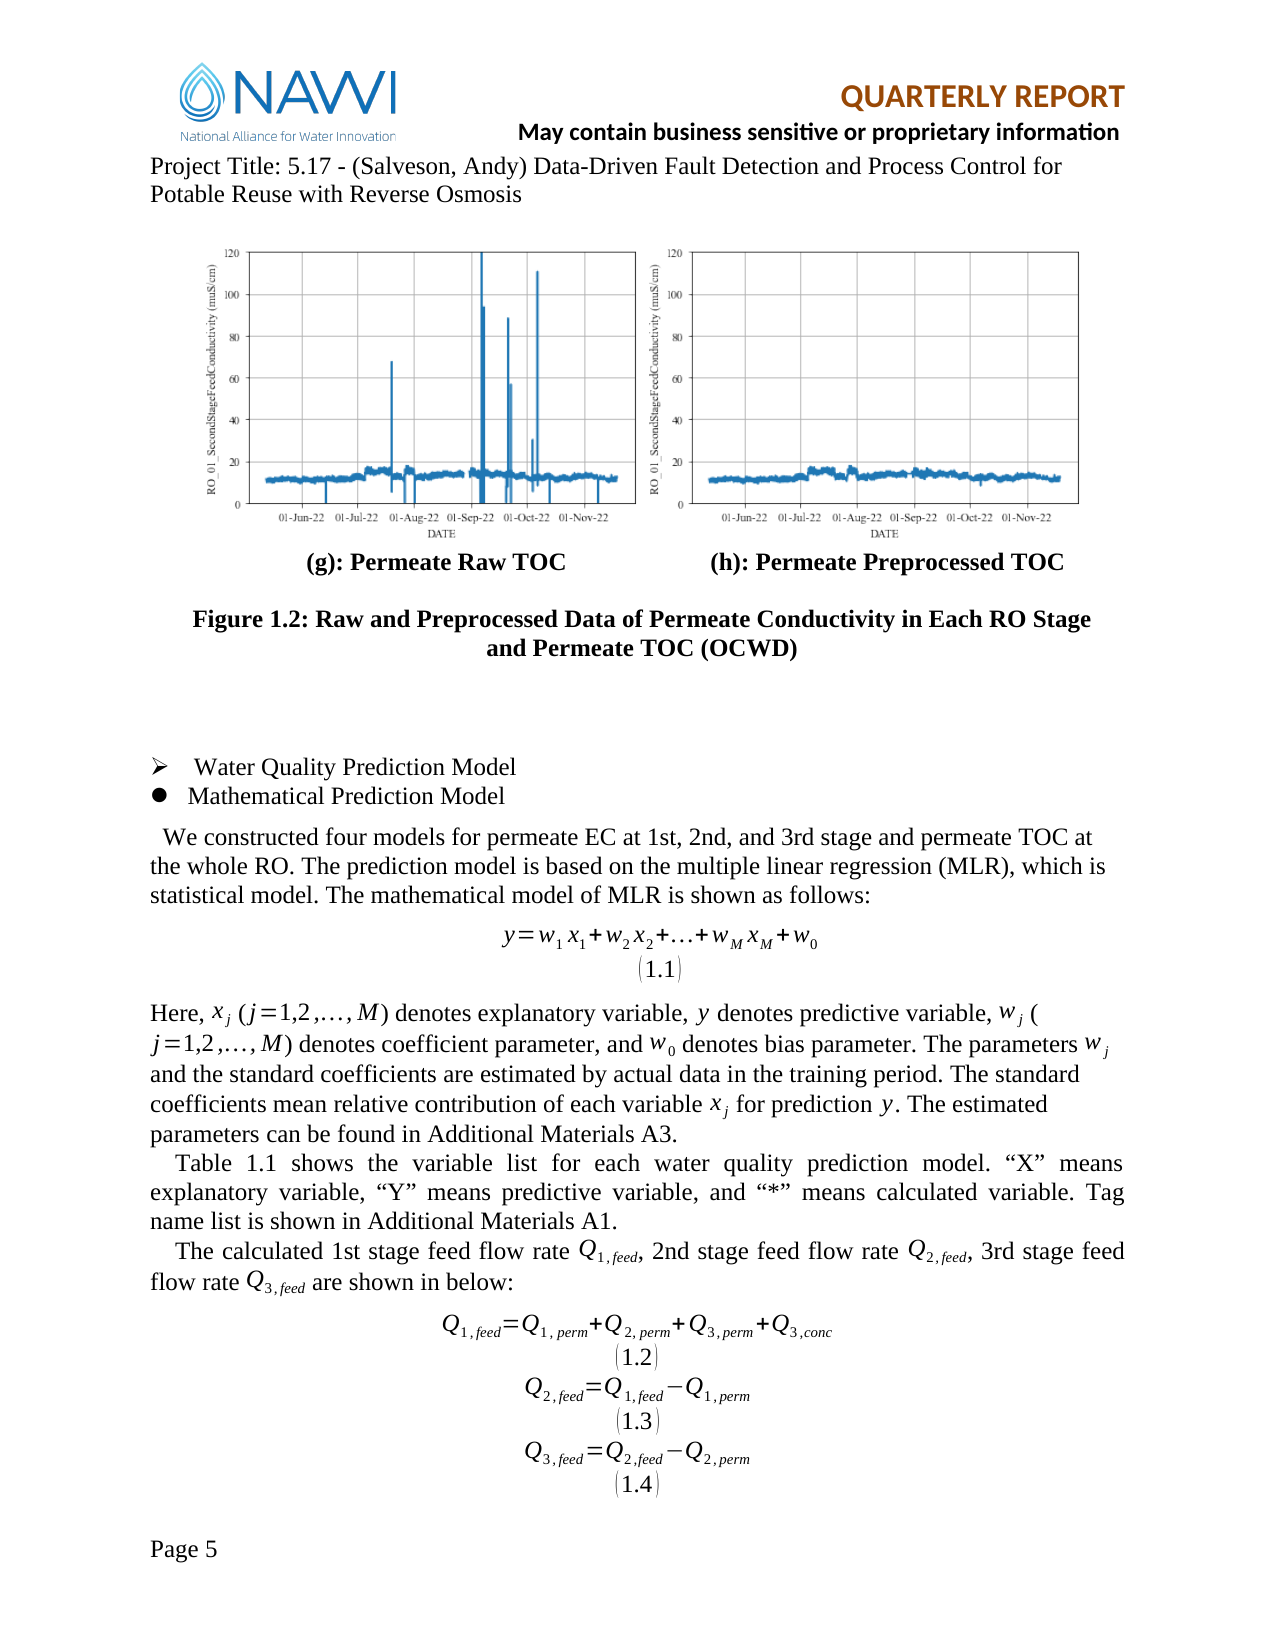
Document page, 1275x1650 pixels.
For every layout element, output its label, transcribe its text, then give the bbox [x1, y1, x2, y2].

list Water Quality Prediction Model [150, 752, 1125, 781]
text We constructed four models for permeate EC at 1st, 2nd, and 3rd stage and permeate TOC at the whole RO. The prediction model is based on the multiple linear regression (MLR), which is statistical model. The mathematical model of MLR is shown as follows: [150, 822, 1125, 908]
list Mathematical Prediction Model [150, 781, 1125, 810]
picture [198, 240, 1085, 547]
text Here, () denotes explanatory variable, denotes predictive variable, () denotes coefficient parameter, and denotes bias parameter. The parameters and the standard coefficients are estimated by actual data in the training period. The standard coefficients mean relative contribution of each variable for prediction . The estimated parameters can be found in Additional Materials A3. [150, 997, 1125, 1148]
text Table 1.1 shows the variable list for each water quality prediction model. “X” means explanatory variable, “Y” means predictive variable, and “*” means calculated variable. Tag name list is shown in Additional Materials A1. [150, 1148, 1125, 1234]
text The calculated 1st stage feed flow rate , 2nd stage feed flow rate , 3rd stage feed flow rate are shown in below: [150, 1234, 1125, 1297]
